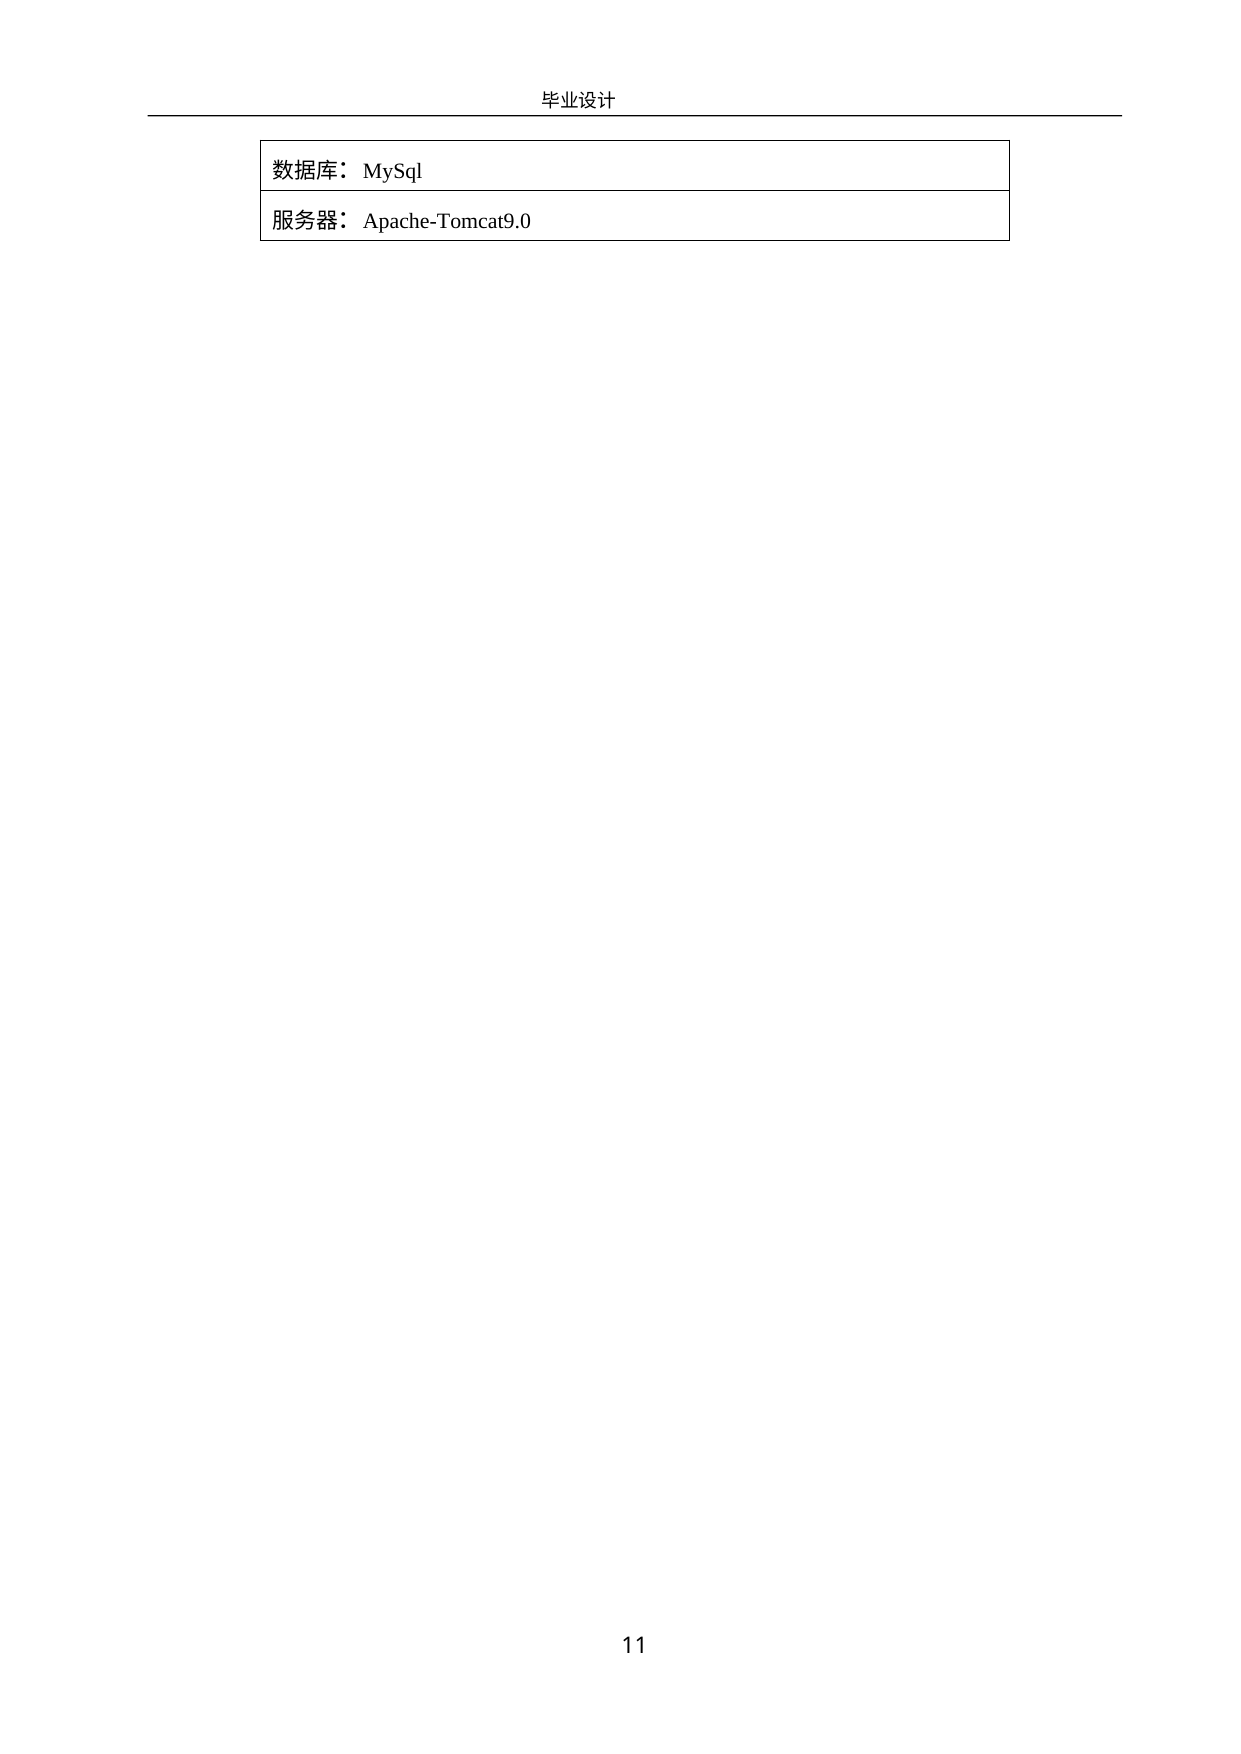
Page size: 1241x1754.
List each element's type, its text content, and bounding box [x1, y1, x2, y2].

table_cell 数据库：MySql [261, 141, 1009, 190]
table_cell 服务器：Apache-Tomcat9.0 [261, 191, 1009, 240]
